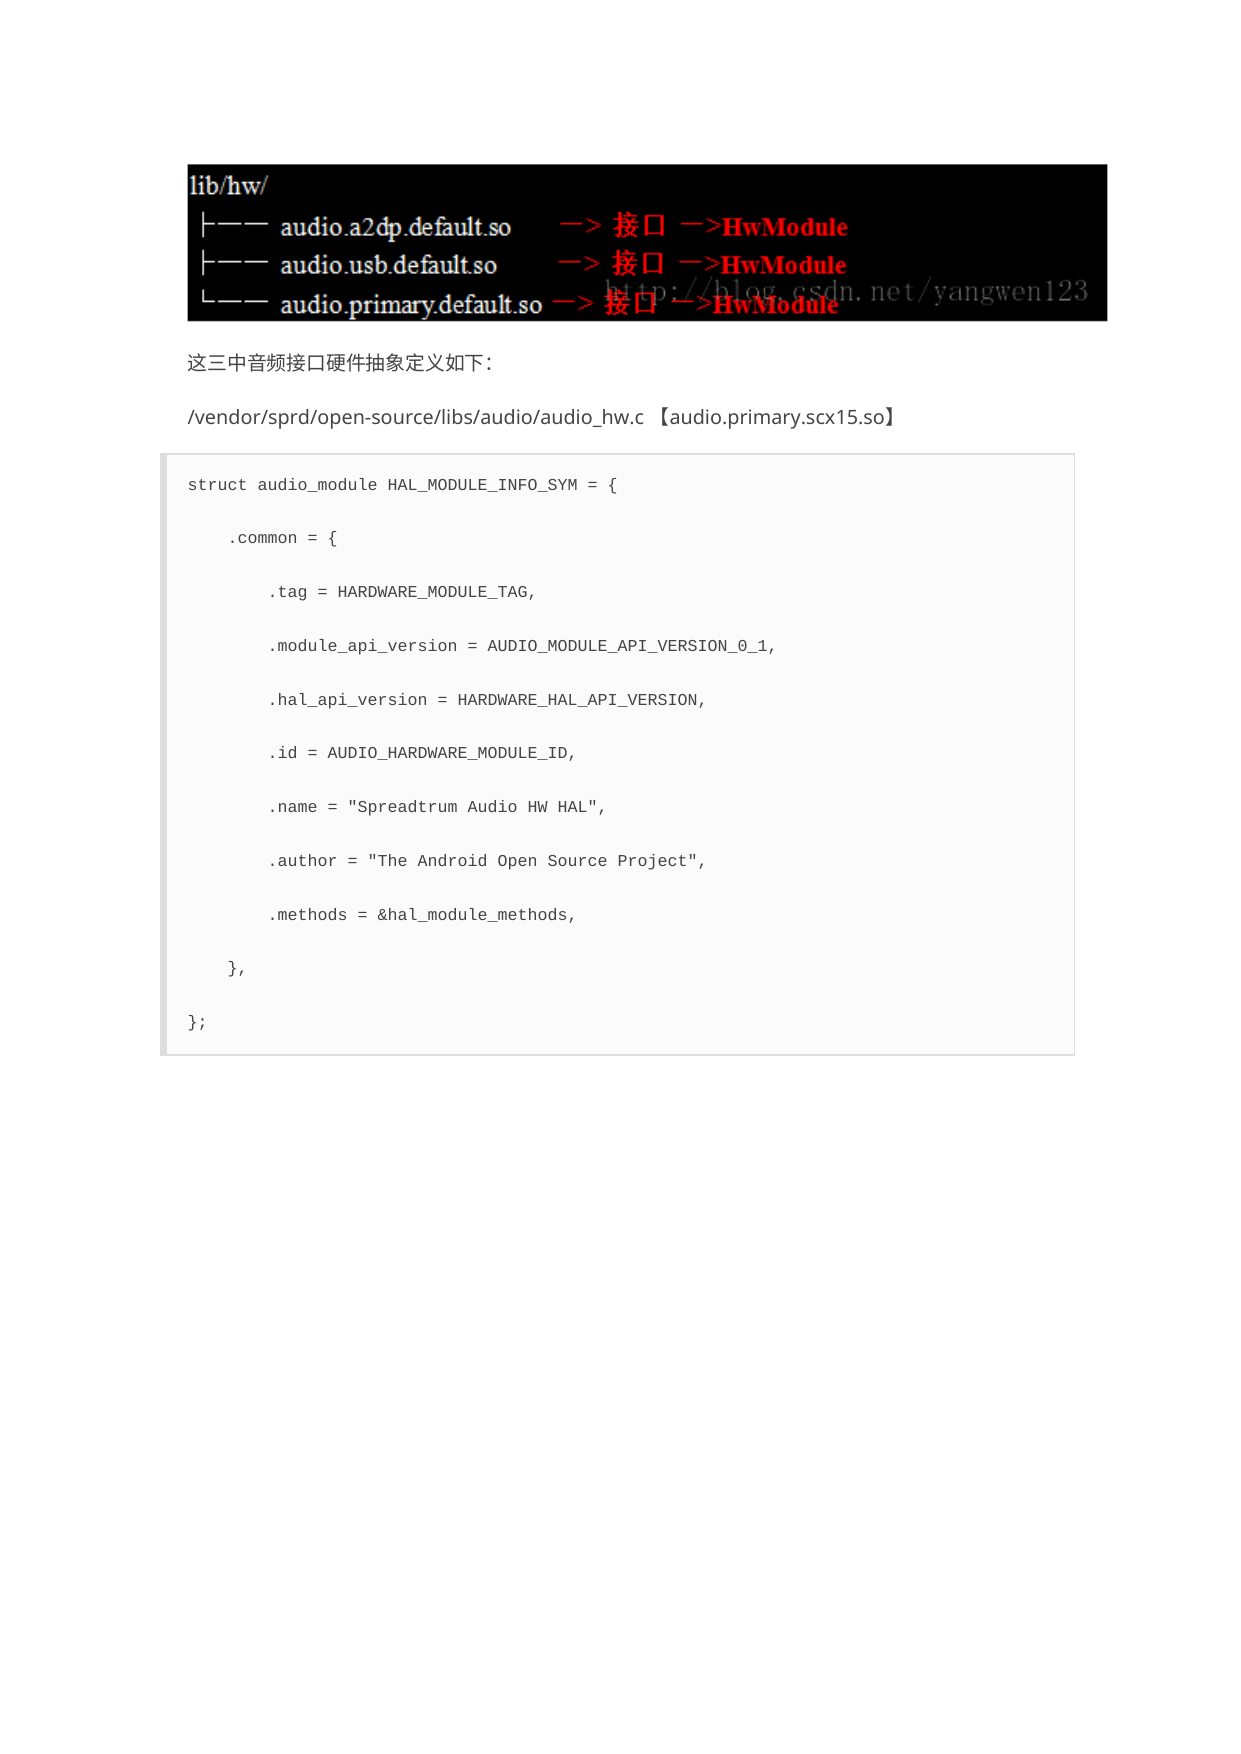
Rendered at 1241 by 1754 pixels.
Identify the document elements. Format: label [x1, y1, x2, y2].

picture [187, 163, 1108, 323]
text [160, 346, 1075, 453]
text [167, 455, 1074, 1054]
